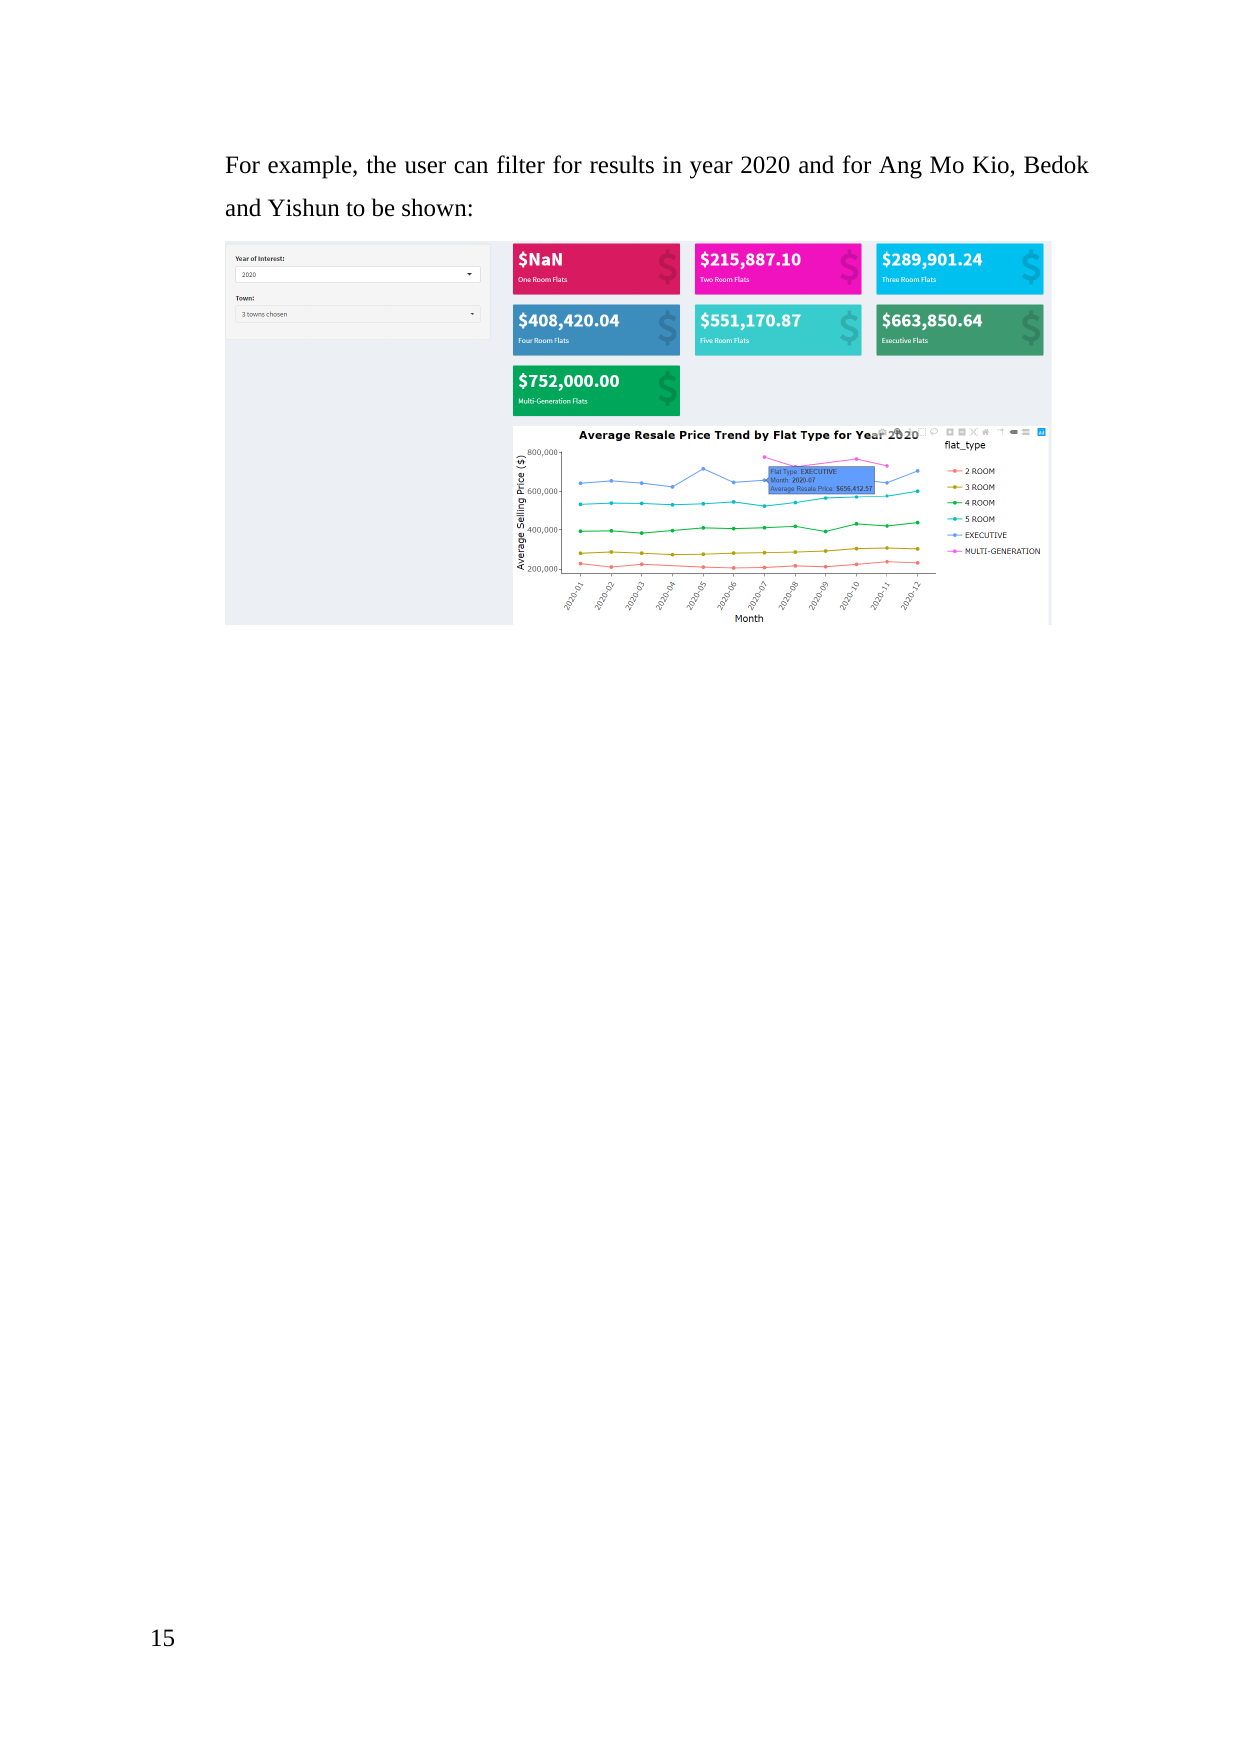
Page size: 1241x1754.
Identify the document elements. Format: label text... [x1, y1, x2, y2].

text For example, the user can filter for results in year 2020 and for Ang Mo Kio, Bedok and Yishun to be shown: [225, 150, 1090, 222]
picture [225, 241, 1052, 625]
